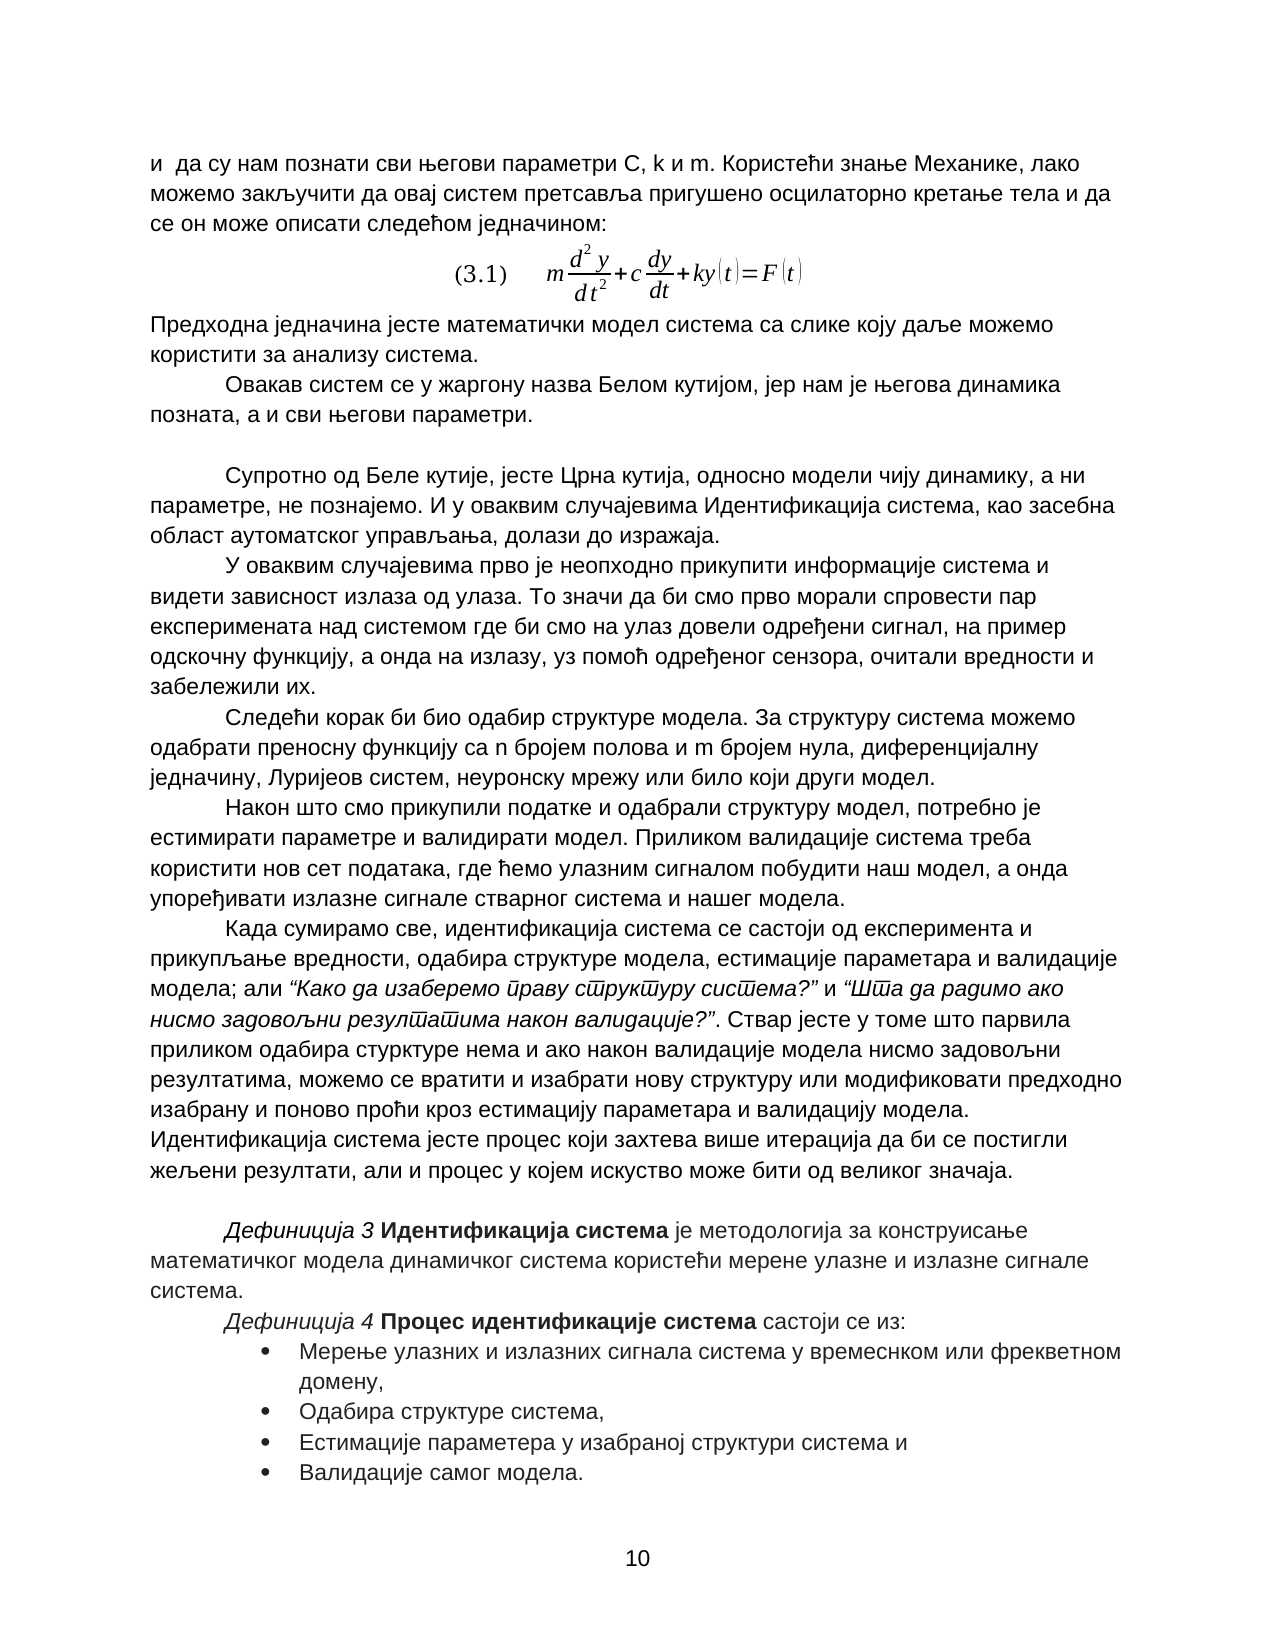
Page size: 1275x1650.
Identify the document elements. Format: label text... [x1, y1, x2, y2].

text Након што смо прикупили податке и одабрали структуру модел, потребно је естимирати параметре и валидирати модел. Приликом валидације система треба користити нов сет података, где ћемо улазним сигналом побудити наш модел, а онда упоређивати излазне сигнале стварног система и нашег модела. [150, 794, 1125, 911]
list Естимације параметера у изабраној структури система и [261, 1428, 1125, 1455]
text Предходна једначина јесте математички модел система са слике коју даље можемо користити за анализу система. [150, 311, 1125, 367]
list Валидације самог модела. [261, 1459, 1125, 1485]
text Овакав систем се у жаргону назва Белом кутијом, јер нам је његова динамика позната, а и сви његови параметри. [150, 371, 1125, 428]
text и да су нам познати сви његови параметри C, k и m. Користећи знање Механике, лако можемо закључити да овај систем претсавља пригушено осцилаторно кретање тела и да се он може описати следећом једначином: [150, 150, 1125, 237]
text У оваквим случајевима прво је неопходно прикупити информације система и видети зависност излаза од улаза. То значи да би смо прво морали спровести пар експеримената над системом где би смо на улаз довели одређени сигнал, на пример одскочну функцију, а онда на излазу, уз помоћ одређеног сензора, очитали вредности и забележили их. [150, 552, 1125, 699]
text Следећи корак би био одабир структуре модела. За структуру система можемо одабрати преносну функцију са n бројем полова и m бројем нула, диференцијалну једначину, Луријеов систем, неуронску мрежу или било који други модел. [150, 703, 1125, 790]
text Супротно од Беле кутије, јесте Црна кутија, односно модели чију динамику, а ни параметре, не познајемо. И у оваквим случајевима Идентификација система, као засебна област аутоматског управљања, долази до изражаја. [150, 462, 1125, 548]
text Дефиниција 4 Процес идентификације система састоји се из: [150, 1308, 1125, 1334]
text Када сумирамо све, идентификација система се састоји од експеримента и прикупљање вредности, одабира структуре модела, естимације параметара и валидације модела; али “Како да изаберемо праву структуру система?” и “Шта да радимо ако нисмо задовољни резултатима након валидације?”. Ствар јесте у томе што парвила приликом одабира стурктуре нема и ако након валидације модела нисмо задовољни резултатима, можемо се вратити и изабрати нову структуру или модификовати предходно изабрану и поново проћи кроз естимацију параметара и валидацију модела. Идентификација система јесте процес који захтева више итерација да би се постигли жељени резултати, али и процес у којем искуство може бити од великог значаја. [150, 915, 1125, 1183]
list Одабира структуре система, [261, 1398, 1125, 1424]
list Мерење улазних и излазних сигнала система у времеснком или фрекветном домену, [261, 1338, 1125, 1394]
text Дефиниција 3 Идентификација система је методологија за конструисање математичког модела динамичког система користећи мерене улазне и излазне сигнале система. [150, 1217, 1125, 1304]
